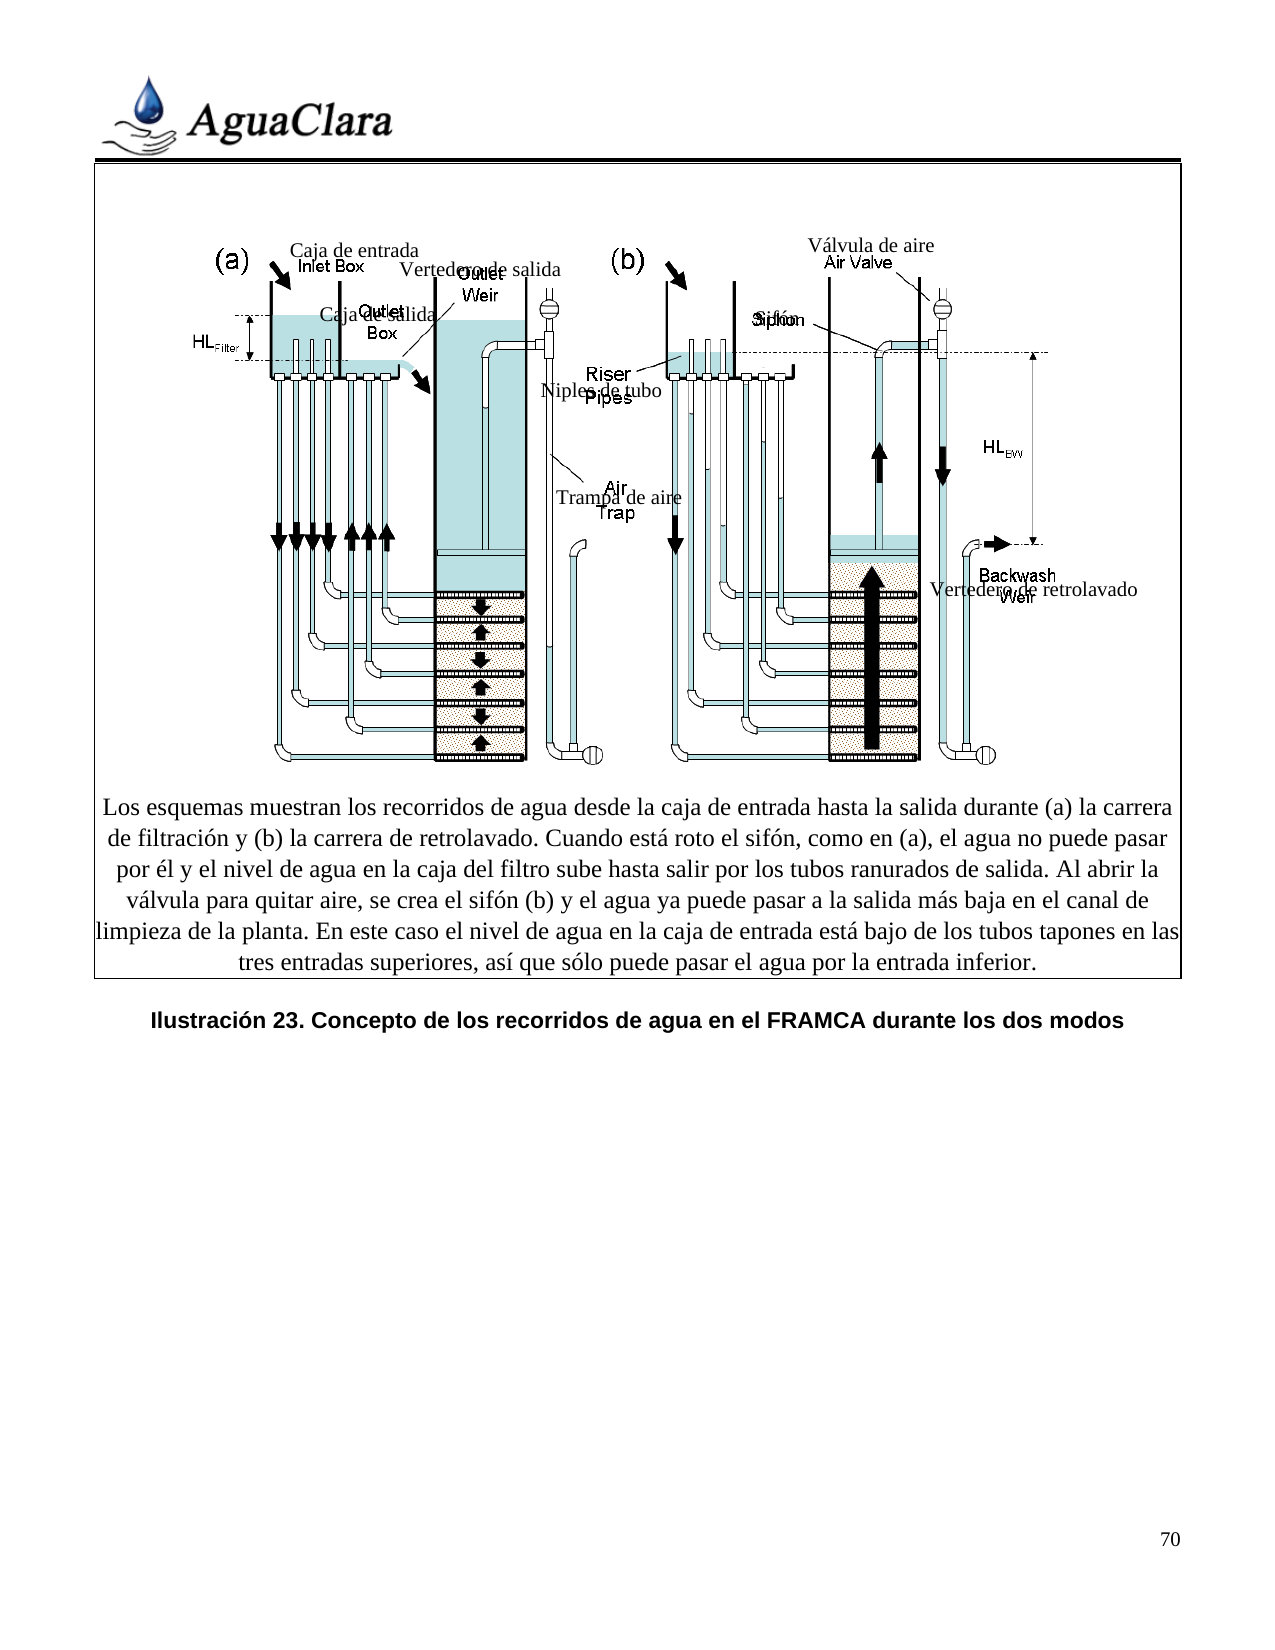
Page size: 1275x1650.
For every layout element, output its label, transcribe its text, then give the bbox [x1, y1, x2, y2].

text Ilustración 23. Concepto de los recorridos de agua en el FRAMCA durante los dos modos [94, 1007, 1181, 1033]
text Los esquemas muestran los recorridos de agua desde la caja de entrada hasta la salida durante (a) la carrera de filtración y (b) la carrera de retrolavado. Cuando está roto el sifón, como en (a), el agua no puede pasar por él y el nivel de agua en la caja del filtro sube hasta salir por los tubos ranurados de salida. Al abrir la válvula para quitar aire, se crea el sifón (b) y el agua ya puede pasar a la salida más baja en el canal de limpieza de la planta. En este caso el nivel de agua en la caja de entrada está bajo de los tubos tapones en las tres entradas superiores, así que sólo puede pasar el agua por la entrada inferior. [95, 791, 1180, 978]
picture [94, 75, 412, 158]
picture [183, 235, 1076, 765]
